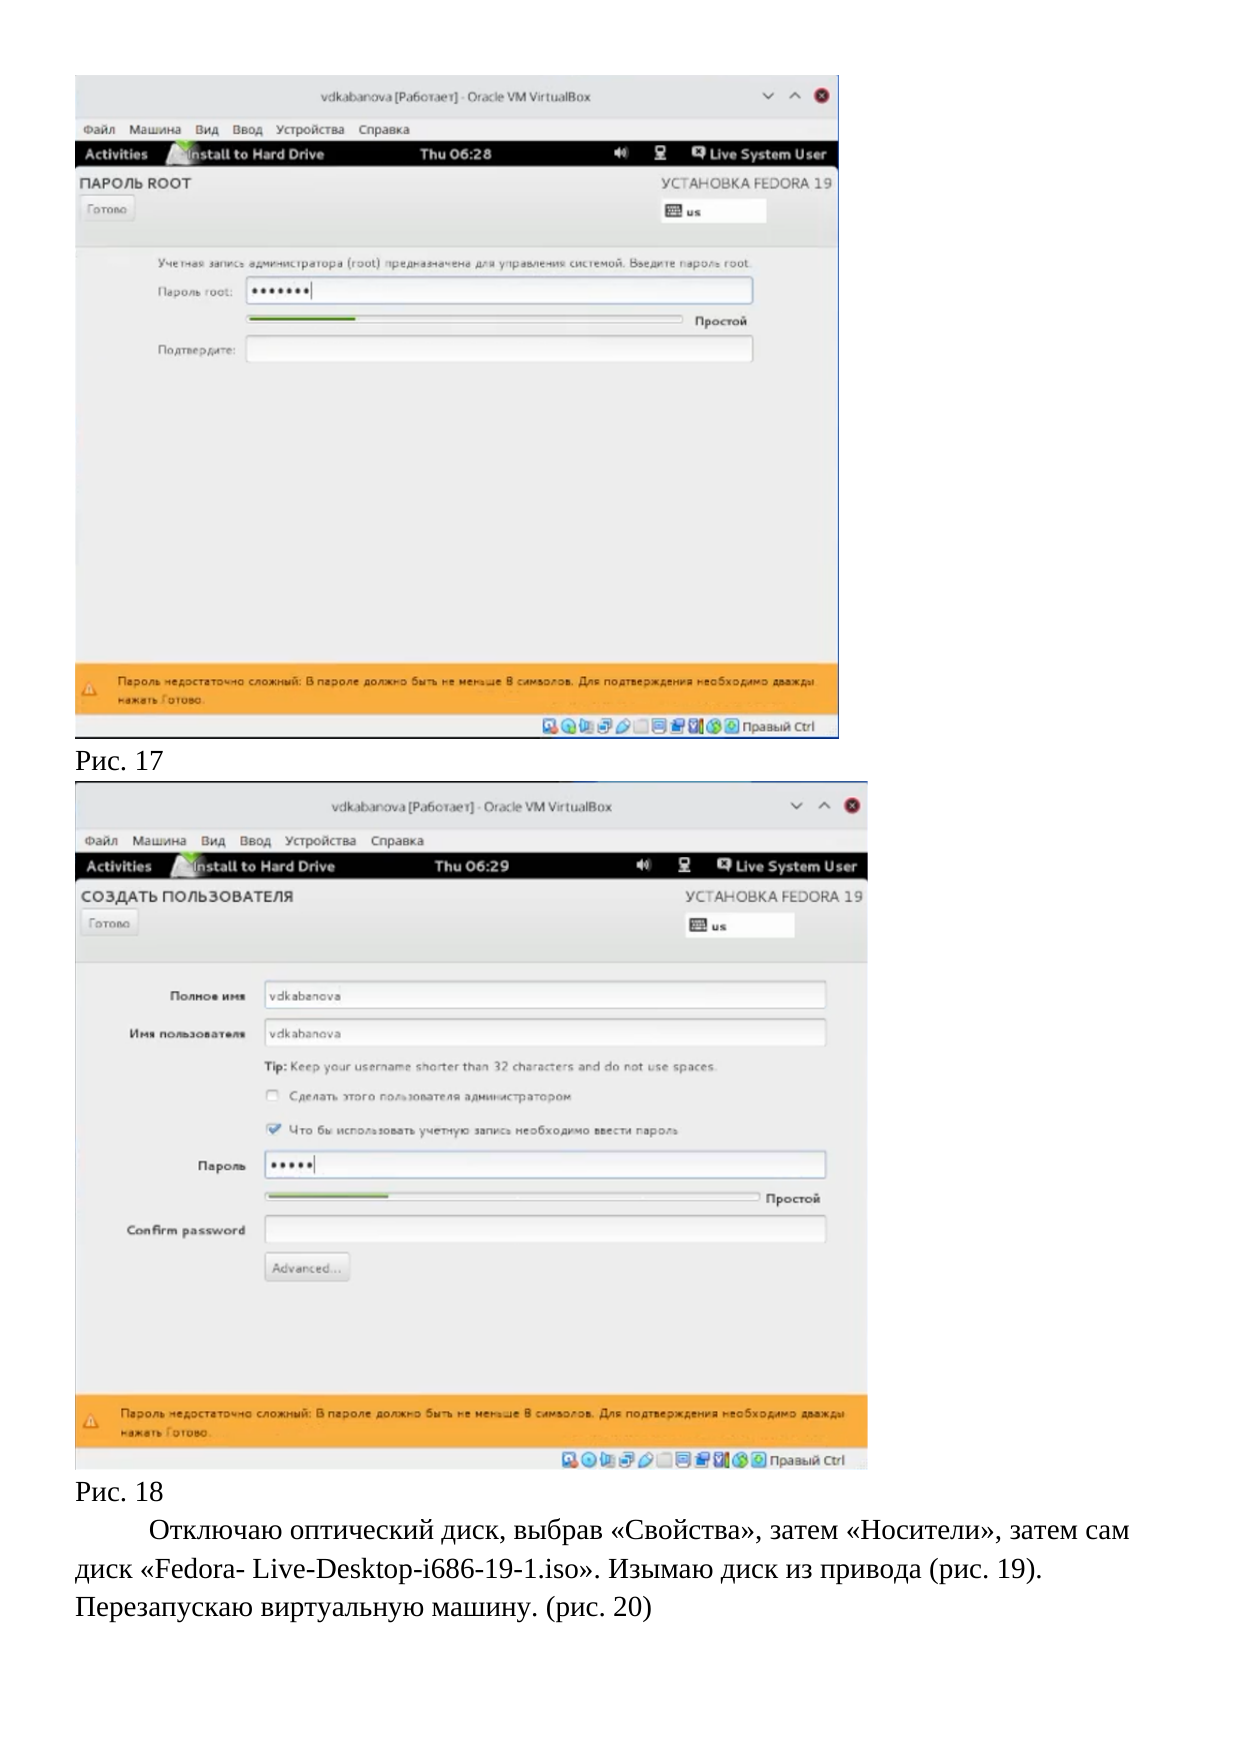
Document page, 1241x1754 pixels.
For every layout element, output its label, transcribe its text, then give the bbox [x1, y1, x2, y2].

text Рис. 18 [75, 1474, 1165, 1507]
text Отключаю оптический диск, выбрав «Свойства», затем «Носители», затем сам диск «Fedora- Live-Desktop-i686-19-1.iso». Изымаю диск из привода (рис. 19). Перезапускаю виртуальную машину. (рис. 20) [75, 1512, 1165, 1623]
picture [75, 75, 839, 739]
picture [75, 781, 868, 1470]
text Рис. 17 [75, 743, 1165, 776]
